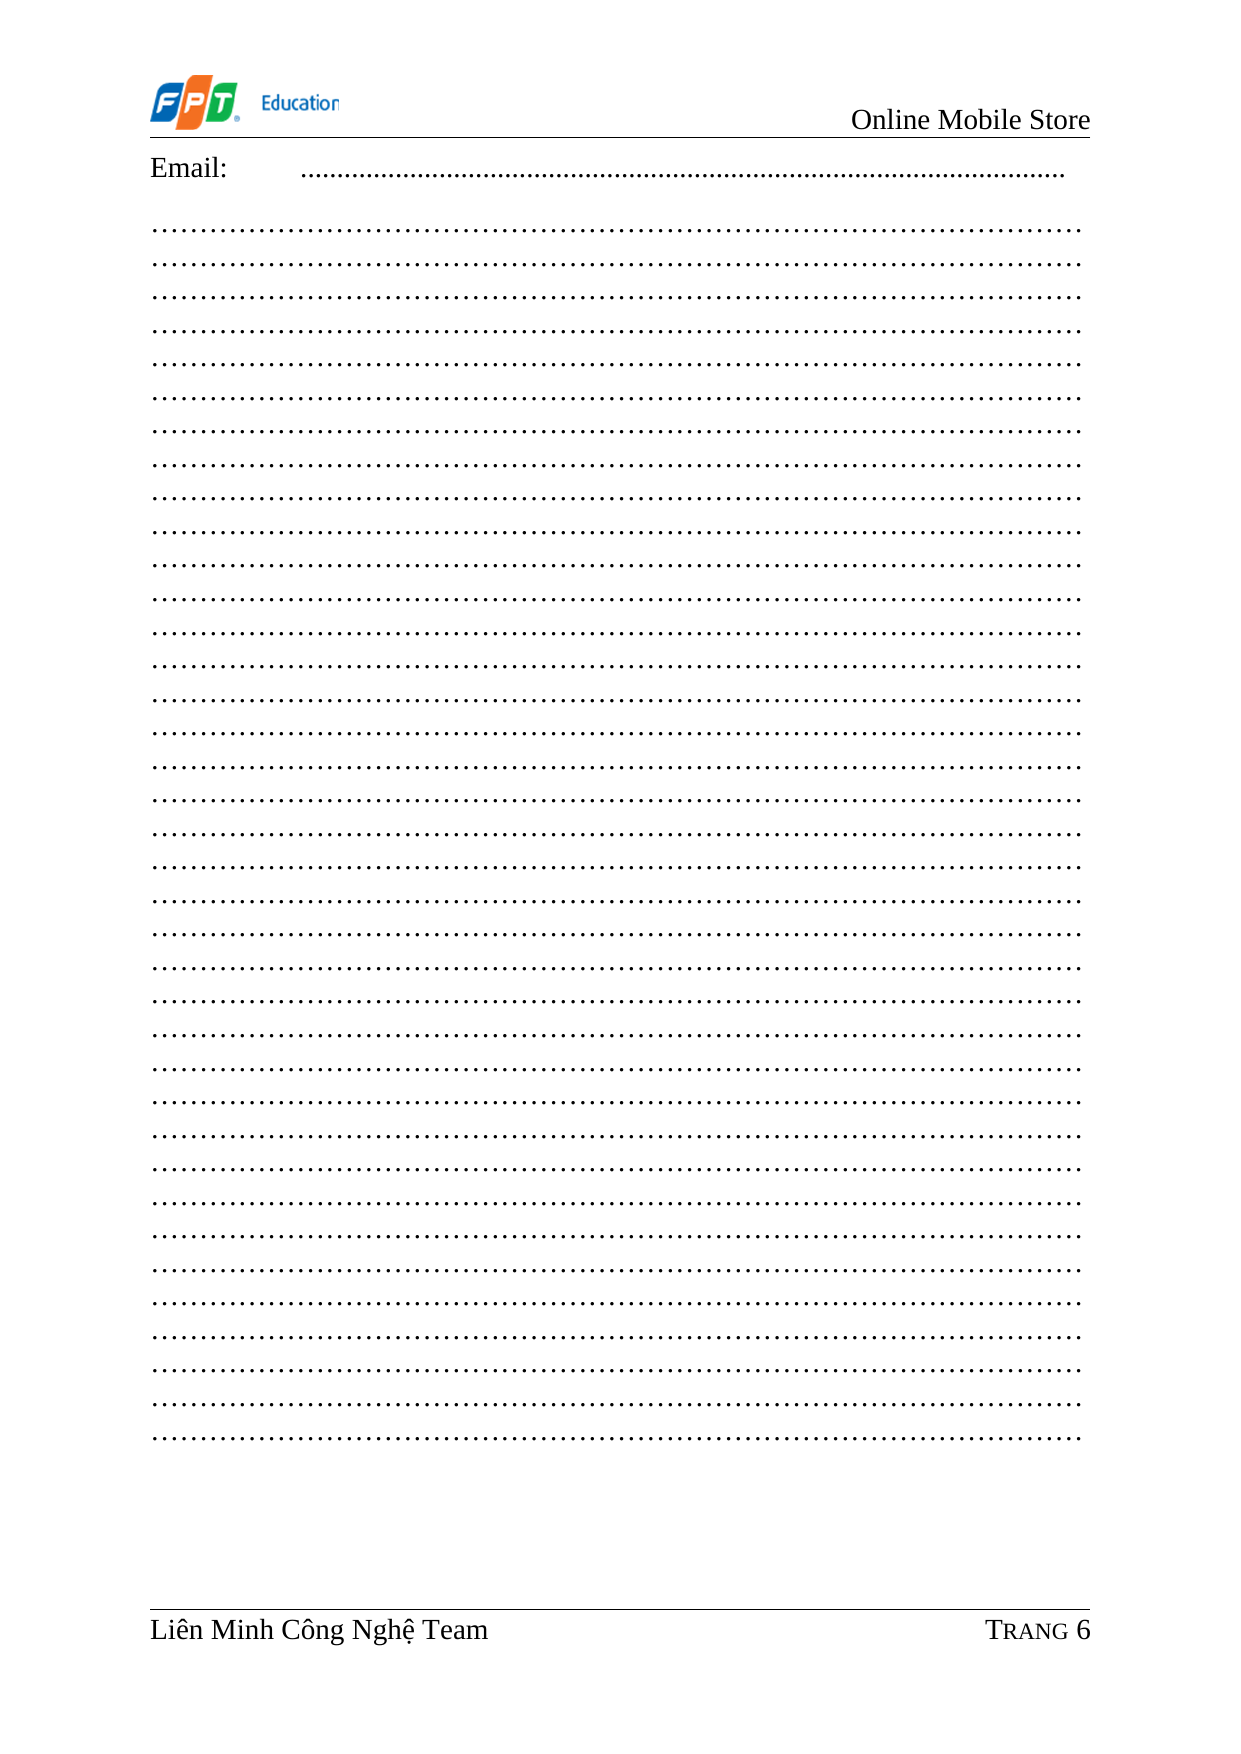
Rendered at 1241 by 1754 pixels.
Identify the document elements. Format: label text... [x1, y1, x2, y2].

picture [150, 75, 339, 130]
text Email: ......................................................................................................... [150, 150, 1090, 183]
text …………………………………………………………………………………………………………………………………………………………………………………………………………………………………………………………………………………………………………………………………………………………………………………………………………………………………………………………………………………………………………………………………………………………………………………………………………………………………………………………………………………………………………………………………………………………………………………………………………………………………………………………………………………………………………………………………………………………………………………………………………………………………………………………………………………………………………………………………………………………………………………………………………………………………………………………………………………………………………………………………………………………………………………………………………………………………………………………………………………………………………………………………………………………………………………………………………………………………………………………………………………………………………………………………………………………………………………………………………………………………………………………………………………………………………………………………………………………………………………………………………………………………………………………………………………………………………………………………………………………………………………………………………………………………………………………………………………………………………………………………………………………………………………………………………………………………………………………………………………………………………………………………………………………………………………………………………………………………………………………………………………………………………………………………………………………………………………………………………………………………………………………………………………………………………………………………………………………………………………………………………………………………………………………………………………………………………………………………………………………………………………………………………………………………………………………………………………… [150, 205, 1090, 1446]
